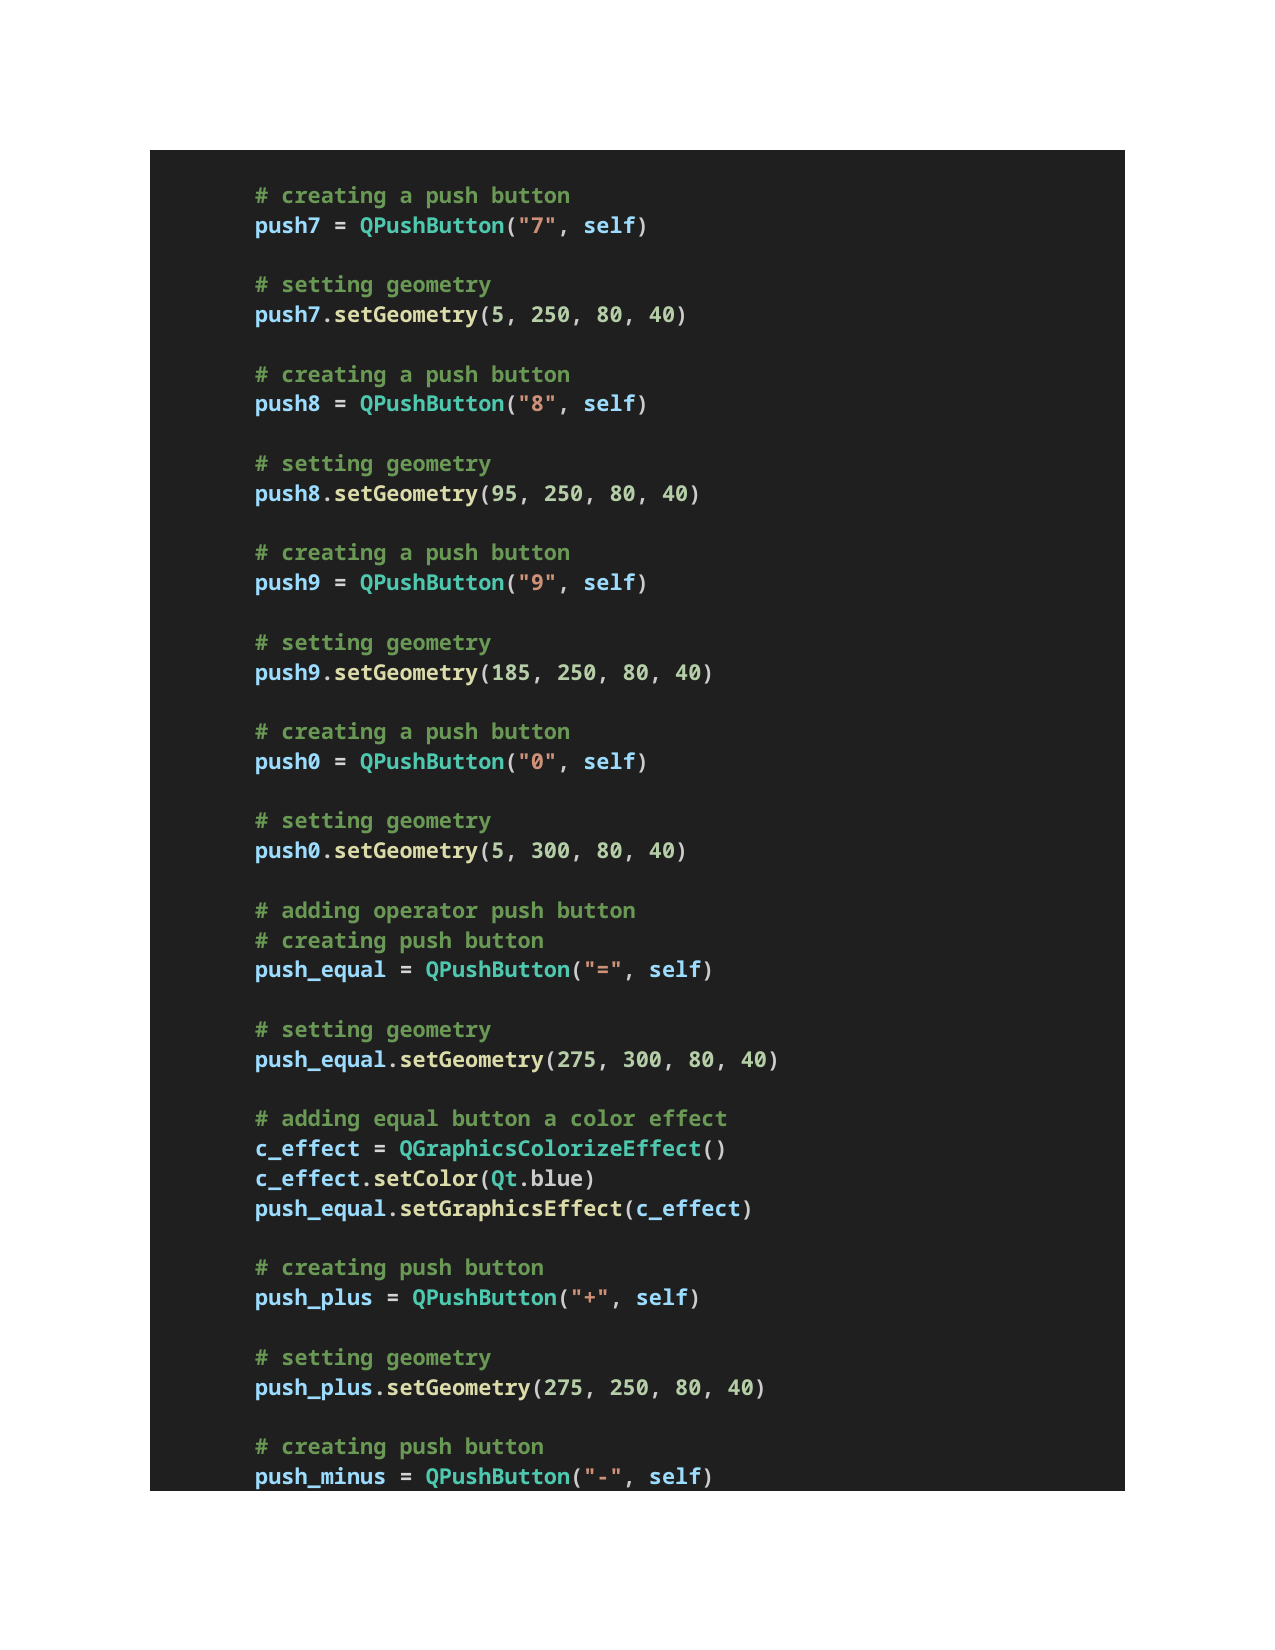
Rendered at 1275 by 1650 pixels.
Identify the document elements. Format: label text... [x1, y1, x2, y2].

text c_effect.setColor(Qt.blue) [150, 1163, 1125, 1193]
text push7.setGeometry(5, 250, 80, 40) [150, 299, 1125, 329]
text # creating push button [150, 1252, 1125, 1282]
text # adding equal button a color effect [150, 1103, 1125, 1133]
text push7 = QPushButton("7", self) [150, 209, 1125, 239]
text push_equal = QPushButton("=", self) [150, 954, 1125, 984]
text # setting geometry [150, 269, 1125, 299]
text # setting geometry [150, 1342, 1125, 1371]
text push_plus.setGeometry(275, 250, 80, 40) [150, 1371, 1125, 1401]
text push_minus = QPushButton("-", self) [150, 1461, 1125, 1491]
text push9 = QPushButton("9", self) [150, 567, 1125, 597]
text # creating push button [150, 924, 1125, 954]
text push0 = QPushButton("0", self) [150, 746, 1125, 776]
text # setting geometry [150, 805, 1125, 835]
text # setting geometry [150, 1014, 1125, 1044]
text # creating a push button [150, 716, 1125, 746]
text push_plus = QPushButton("+", self) [150, 1282, 1125, 1312]
text # setting geometry [150, 627, 1125, 656]
text push0.setGeometry(5, 300, 80, 40) [150, 835, 1125, 865]
text # creating a push button [150, 358, 1125, 388]
text # creating push button [150, 1431, 1125, 1461]
text # adding operator push button [150, 895, 1125, 924]
text # creating a push button [150, 537, 1125, 567]
text push9.setGeometry(185, 250, 80, 40) [150, 656, 1125, 686]
text push_equal.setGeometry(275, 300, 80, 40) [150, 1044, 1125, 1073]
text push_equal.setGraphicsEffect(c_effect) [150, 1193, 1125, 1222]
text push8 = QPushButton("8", self) [150, 388, 1125, 418]
text c_effect = QGraphicsColorizeEffect() [150, 1133, 1125, 1163]
text push8.setGeometry(95, 250, 80, 40) [150, 478, 1125, 507]
text # creating a push button [150, 180, 1125, 209]
text # setting geometry [150, 448, 1125, 478]
